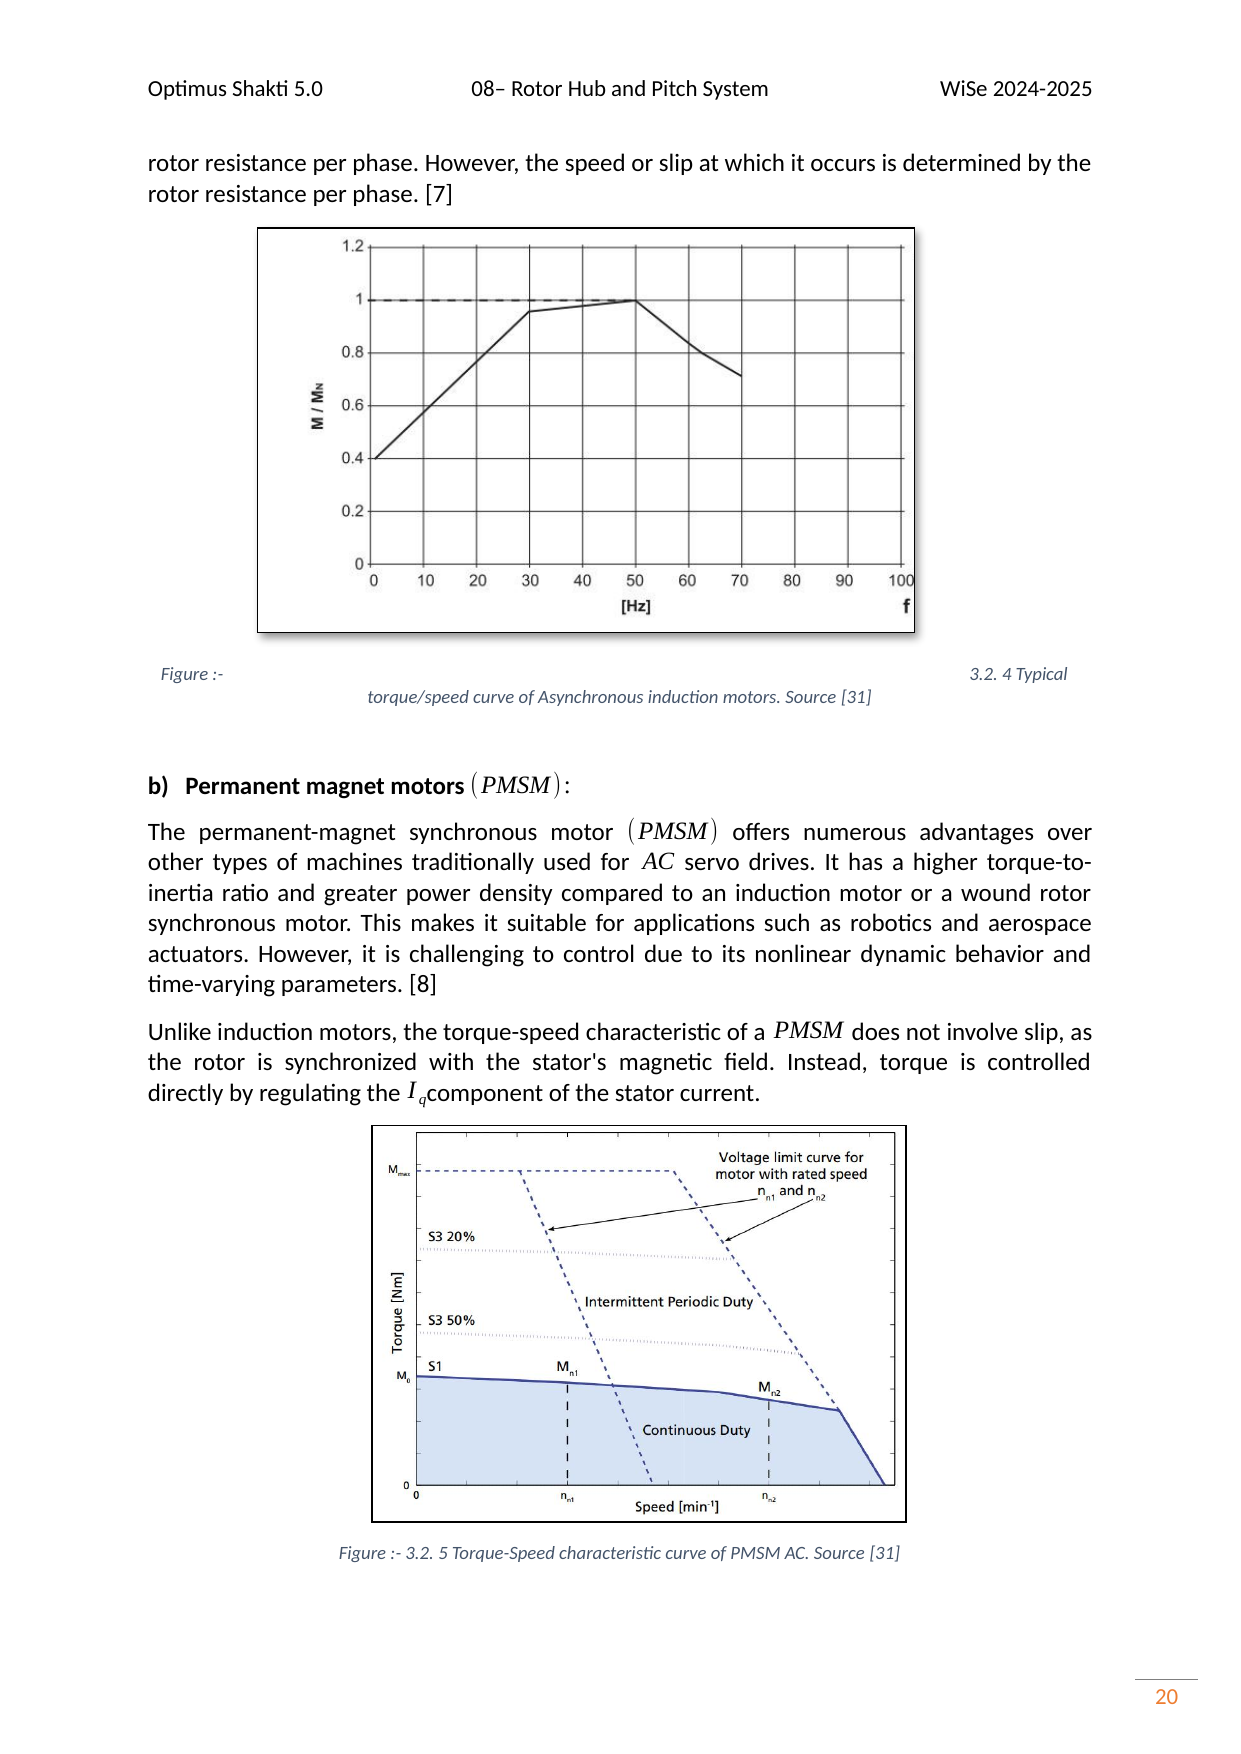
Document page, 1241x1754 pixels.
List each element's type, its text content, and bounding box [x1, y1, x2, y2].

picture [373, 1126, 905, 1521]
text Figure :- 3.2. 5 Torque-Speed characteristic curve of PMSM AC. Source [148, 1542, 1093, 1564]
list The permanent-magnet synchronous motor offers numerous advantages over other types of machines traditionally used for servo drives. It has a higher torque-to-inertia ratio and greater power density compared to an induction motor or a wound rotor synchronous motor. This makes it suitable for applications such as robotics and aerospace actuators. However, it is challenging to control due to its nonlinear dynamic behavior and time-varying parameters. [148, 816, 1093, 999]
picture [258, 229, 914, 632]
text Figure :- 3.2. 4 Typical torque/speed curve of Asynchronous induction motors. Source [148, 662, 1093, 708]
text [148, 148, 1093, 209]
text Unlike induction motors, the torque-speed characteristic of a does not involve slip, as the rotor is synchronized with the stator's magnetic field. Instead, torque is controlled directly by regulating the component of the stator current. [148, 1016, 1093, 1108]
list Permanent magnet motors [148, 770, 1093, 801]
